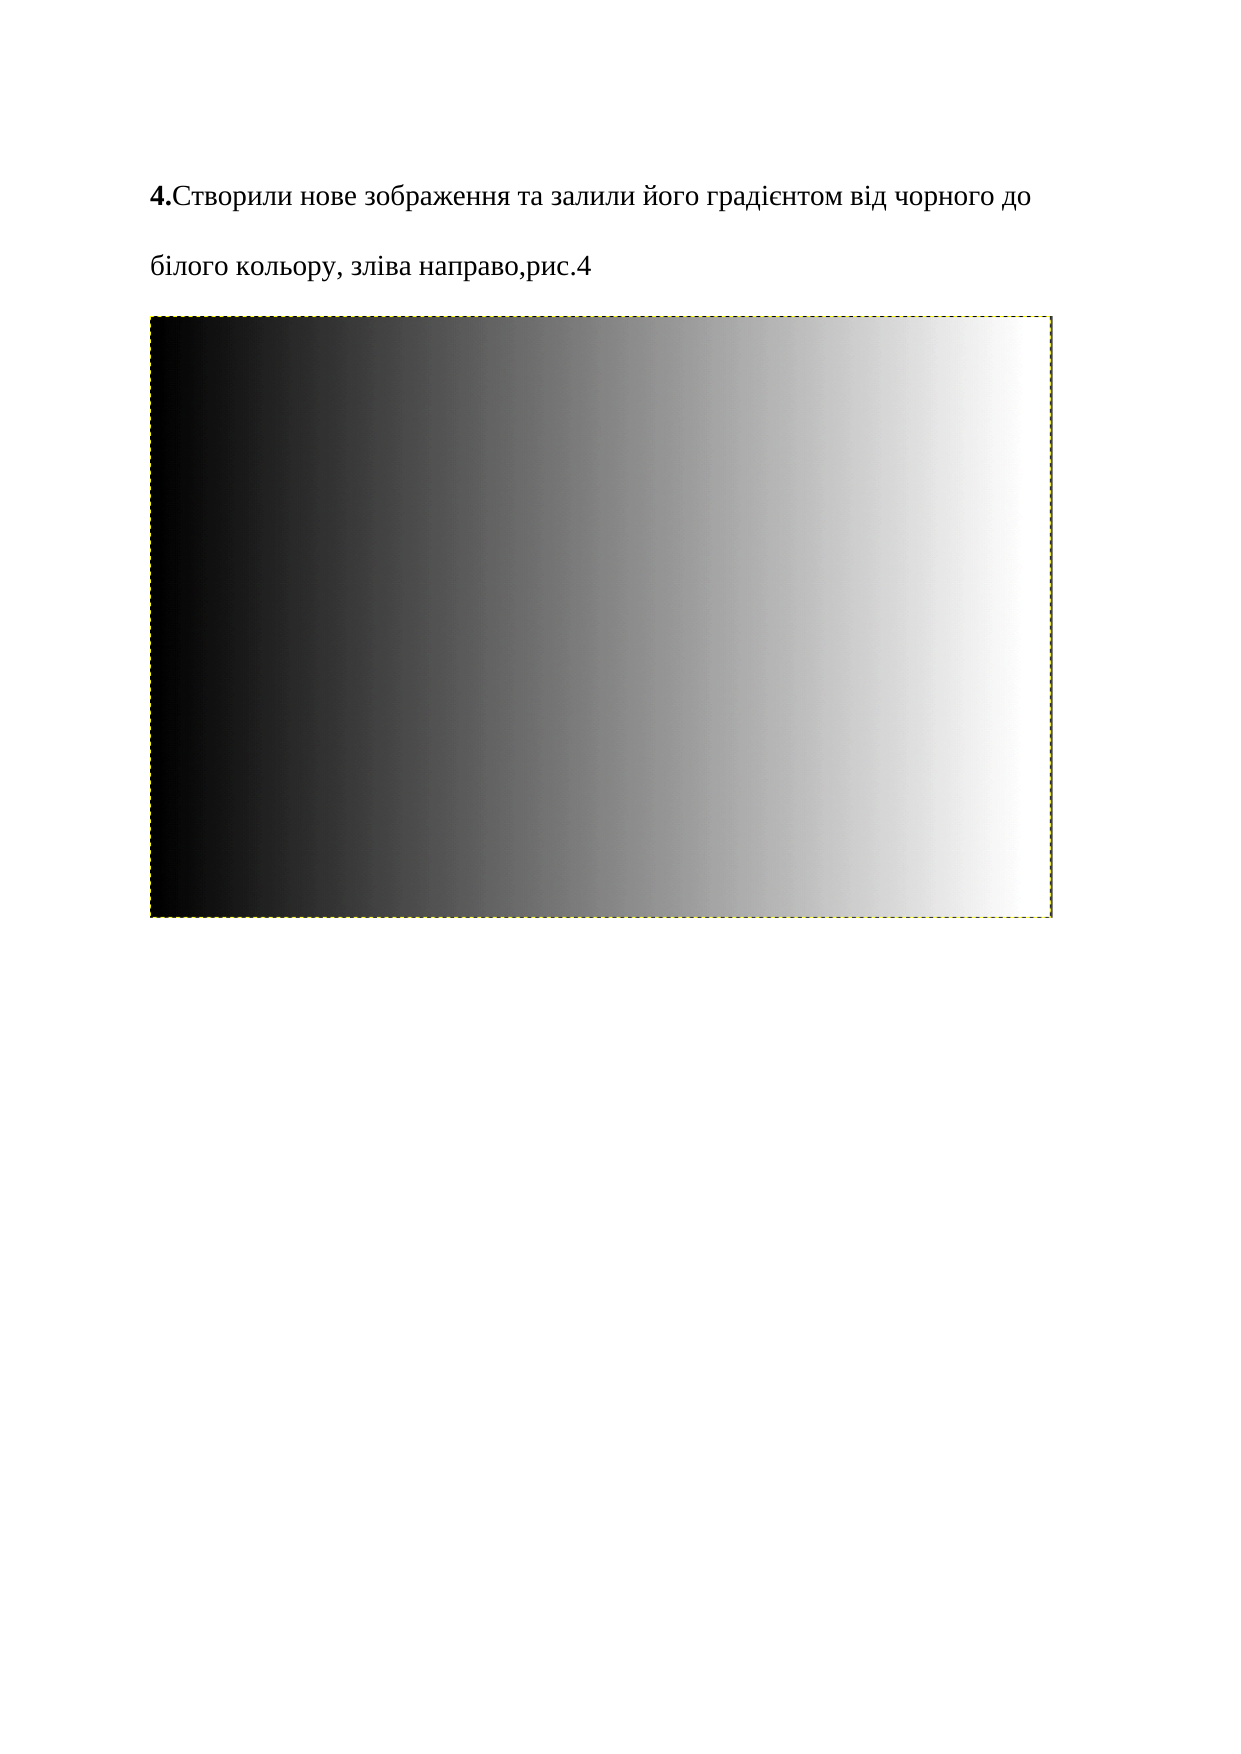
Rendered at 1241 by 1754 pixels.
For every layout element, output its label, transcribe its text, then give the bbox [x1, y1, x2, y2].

text 4.Створили нове зображення та залили його градієнтом від чорного до білого кольору, зліва направо,рис.4 [150, 162, 1090, 297]
